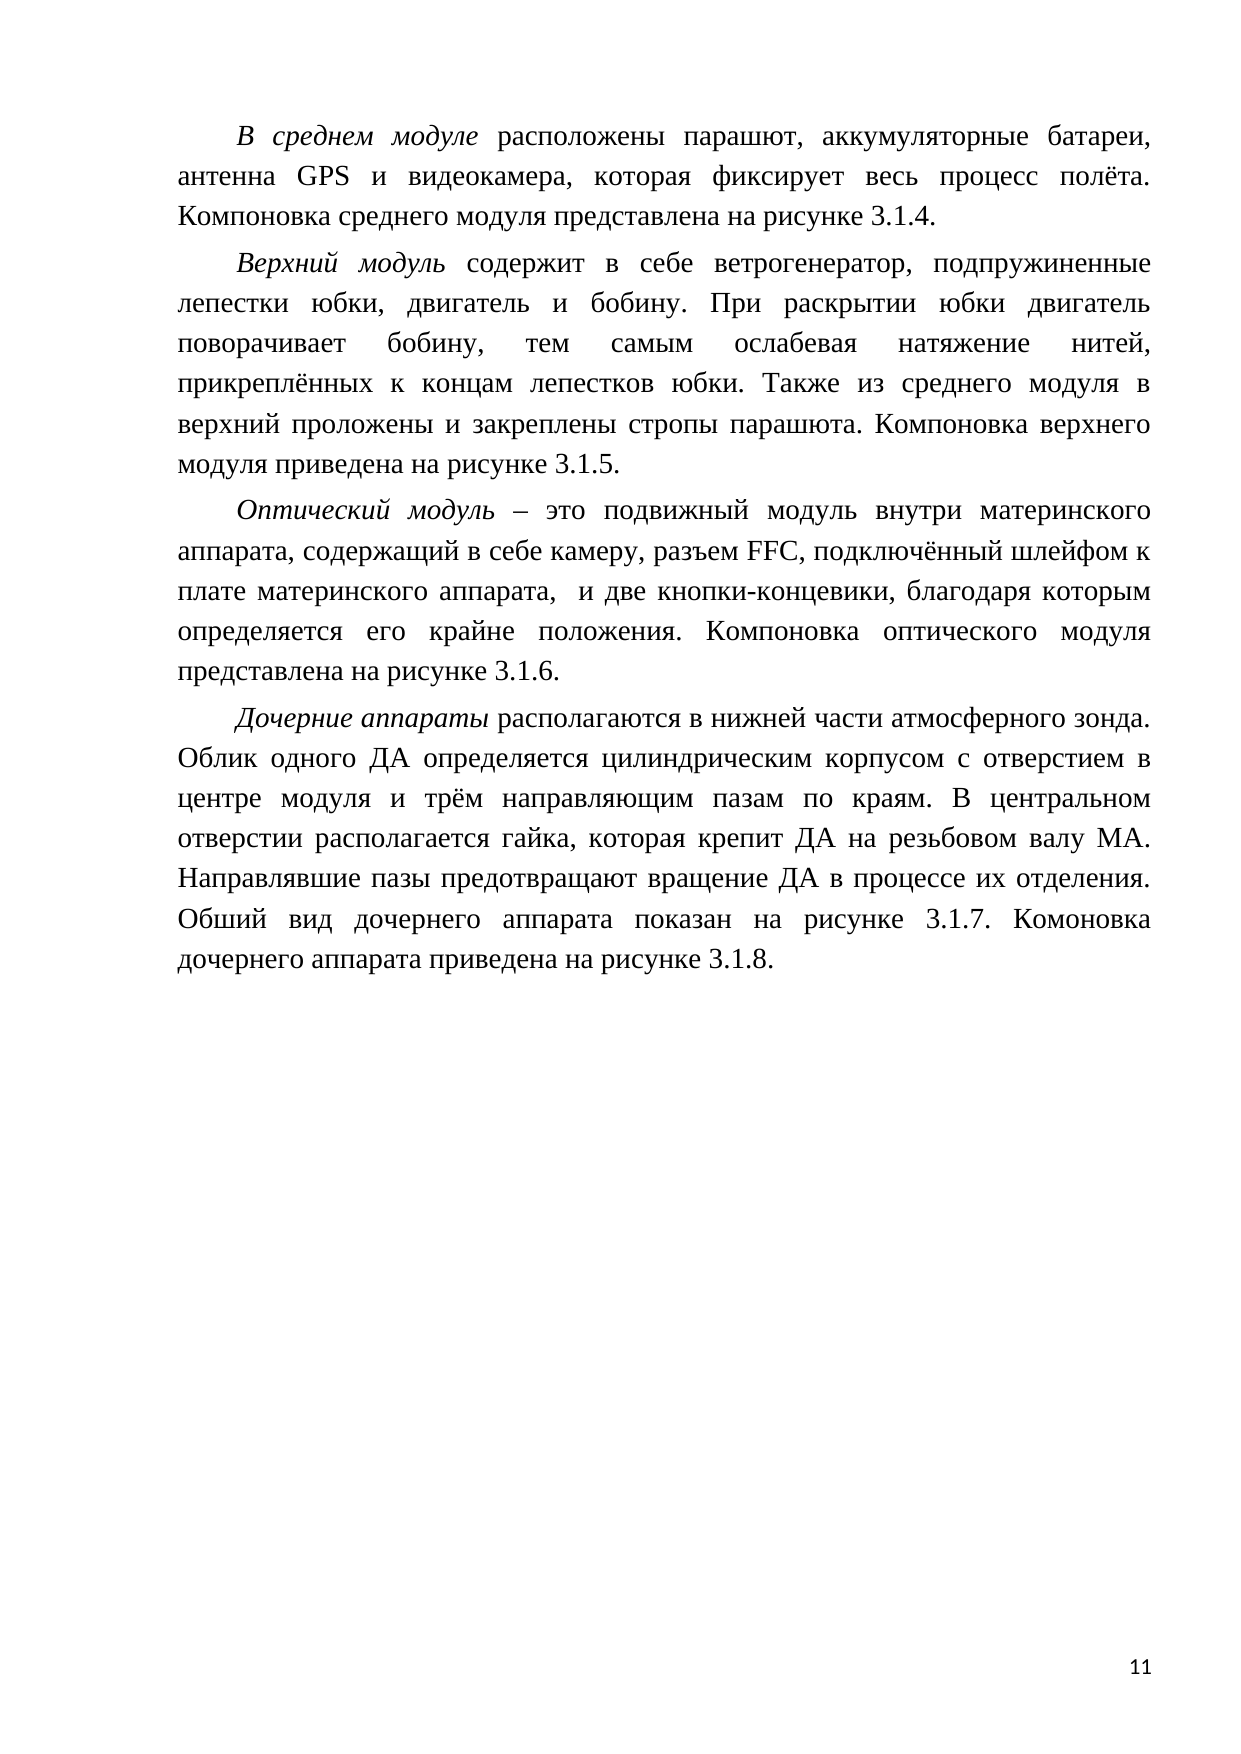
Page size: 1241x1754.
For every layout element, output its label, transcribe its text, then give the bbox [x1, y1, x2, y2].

text Дочерние аппараты располагаются в нижней части атмосферного зонда. Облик одного ДА определяется цилиндрическим корпусом с отверстием в центре модуля и трём направляющим пазам по краям. В центральном отверстии располагается гайка, которая крепит ДА на резьбовом валу МА. Направлявшие пазы предотвращают вращение ДА в процессе их отделения. Обший вид дочернего аппарата показан на рисунке 3.1.7. Комоновка дочернего аппарата приведена на рисунке 3.1.8. [177, 700, 1152, 974]
text Оптический модуль – это подвижный модуль внутри материнского аппарата, содержащий в себе камеру, разъем FFC, подключённый шлейфом к плате материнского аппарата, и две кнопки-концевики, благодаря которым определяется его крайне положения. Компоновка оптического модуля представлена на рисунке 3.1.6. [177, 492, 1152, 687]
text В среднем модуле расположены парашют, аккумуляторные батареи, антенна GPS и видеокамера, которая фиксирует весь процесс полёта. Компоновка среднего модуля представлена на рисунке 3.1.4. [177, 118, 1152, 232]
text Верхний модуль содержит в себе ветрогенератор, подпружиненные лепестки юбки, двигатель и бобину. При раскрытии юбки двигатель поворачивает бобину, тем самым ослабевая натяжение нитей, прикреплённых к концам лепестков юбки. Также из среднего модуля в верхний проложены и закреплены стропы парашюта. Компоновка верхнего модуля приведена на рисунке 3.1.5. [177, 245, 1152, 479]
